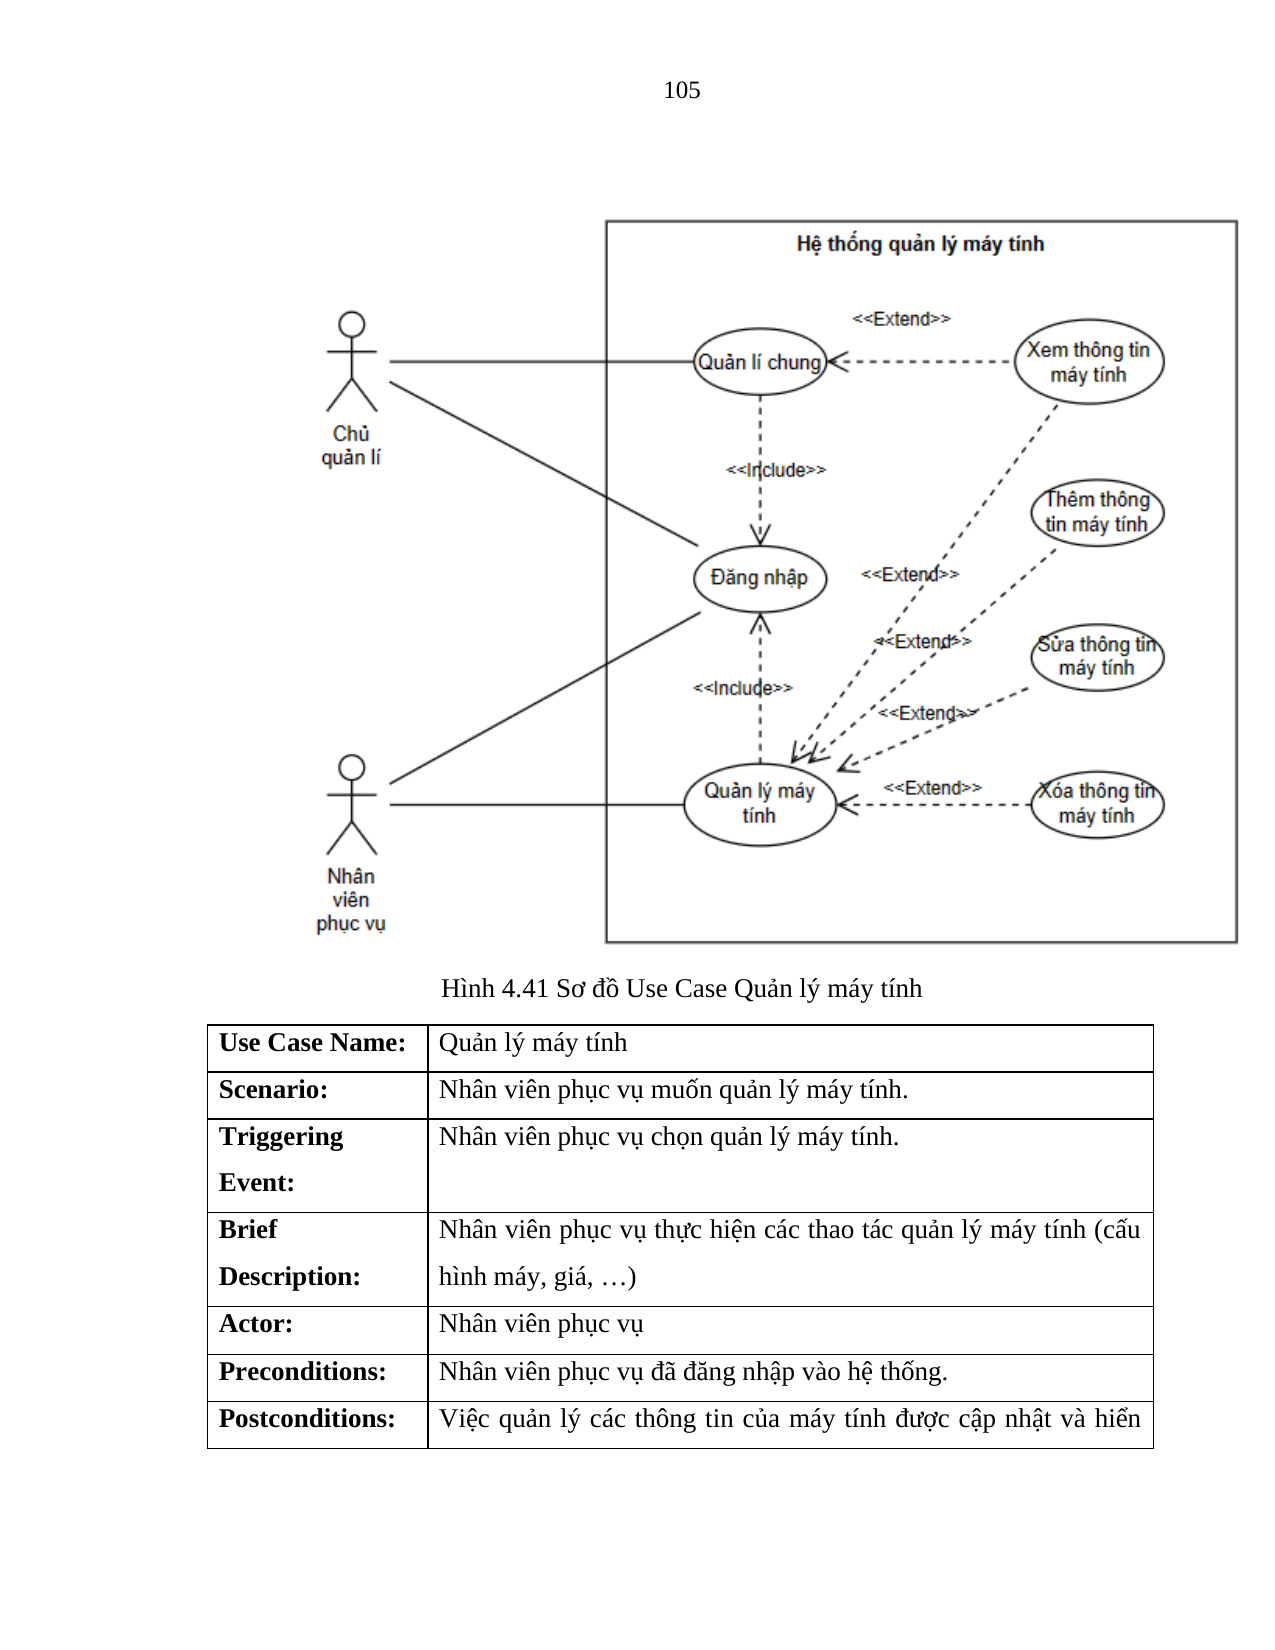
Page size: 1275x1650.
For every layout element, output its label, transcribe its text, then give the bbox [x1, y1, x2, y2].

table_cell Postconditions: [208, 1402, 427, 1448]
table_cell Scenario: [208, 1073, 427, 1118]
table_cell Brief Description: [208, 1213, 427, 1306]
table_cell Nhân viên phục vụ [429, 1307, 1153, 1354]
table_cell Actor: [208, 1307, 427, 1354]
table_cell Nhân viên phục vụ muốn quản lý máy tính. [429, 1073, 1153, 1118]
table_cell Triggering Event: [208, 1120, 427, 1212]
table_cell Preconditions: [208, 1355, 427, 1401]
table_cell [429, 1402, 1153, 1448]
table_header Use Case Name: [208, 1026, 427, 1071]
table_cell Nhân viên phục vụ chọn quản lý máy tính. [429, 1120, 1153, 1212]
table_cell Nhân viên phục vụ thực hiện các thao tác quản lý máy tính (cấu hình máy, giá, …) [429, 1213, 1153, 1306]
table_cell Nhân viên phục vụ đã đăng nhập vào hệ thống. [429, 1355, 1153, 1401]
picture [281, 206, 1257, 957]
table_header Quản lý máy tính [429, 1026, 1153, 1071]
text Hình 4.41 Sơ đồ Use Case Quản lý máy tính [207, 972, 1157, 1003]
